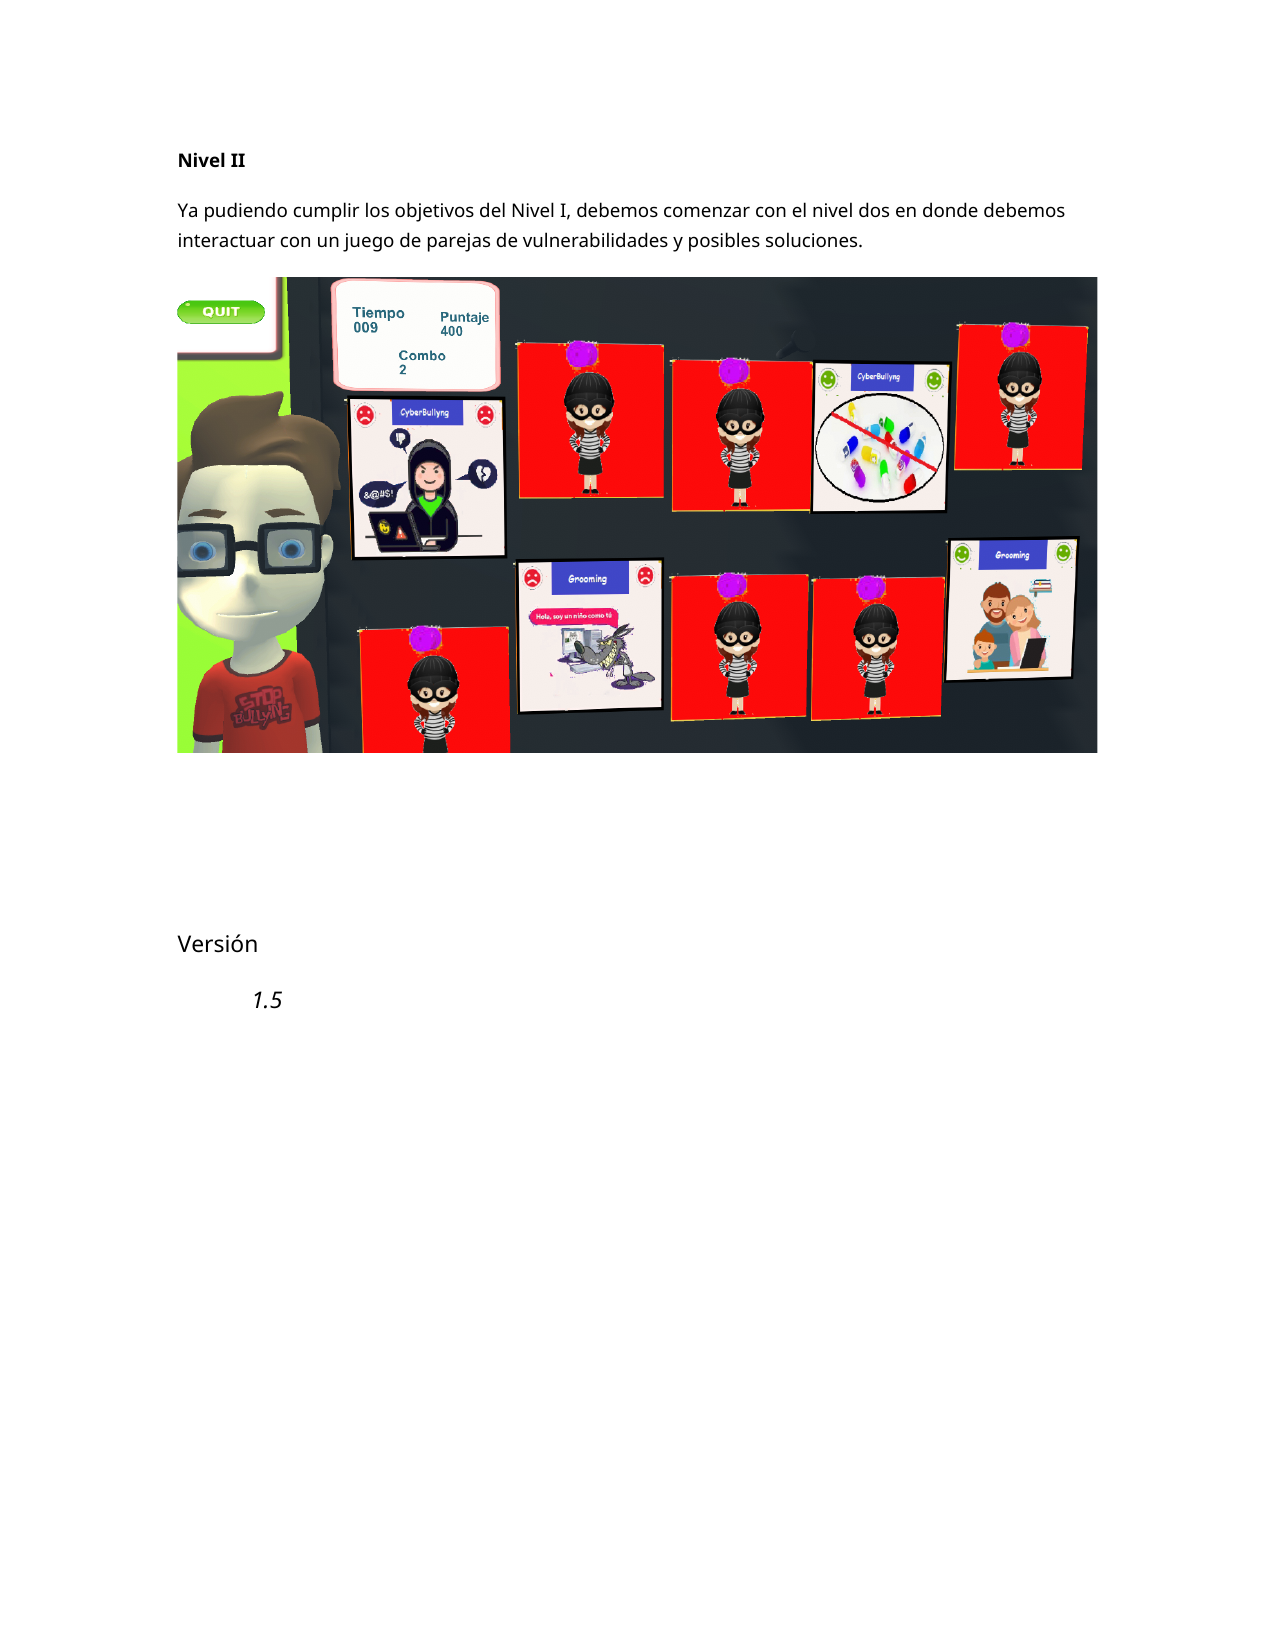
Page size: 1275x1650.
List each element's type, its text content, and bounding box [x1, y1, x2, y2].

picture [177, 277, 1098, 753]
text Nivel II [177, 148, 1098, 173]
text Versión [177, 928, 1098, 959]
text Ya pudiendo cumplir los objetivos del Nivel I, debemos comenzar con el nivel dos en donde debemos interactuar con un juego de parejas de vulnerabilidades y posibles soluciones. [177, 198, 1098, 252]
text 1.5 [177, 984, 1098, 1016]
